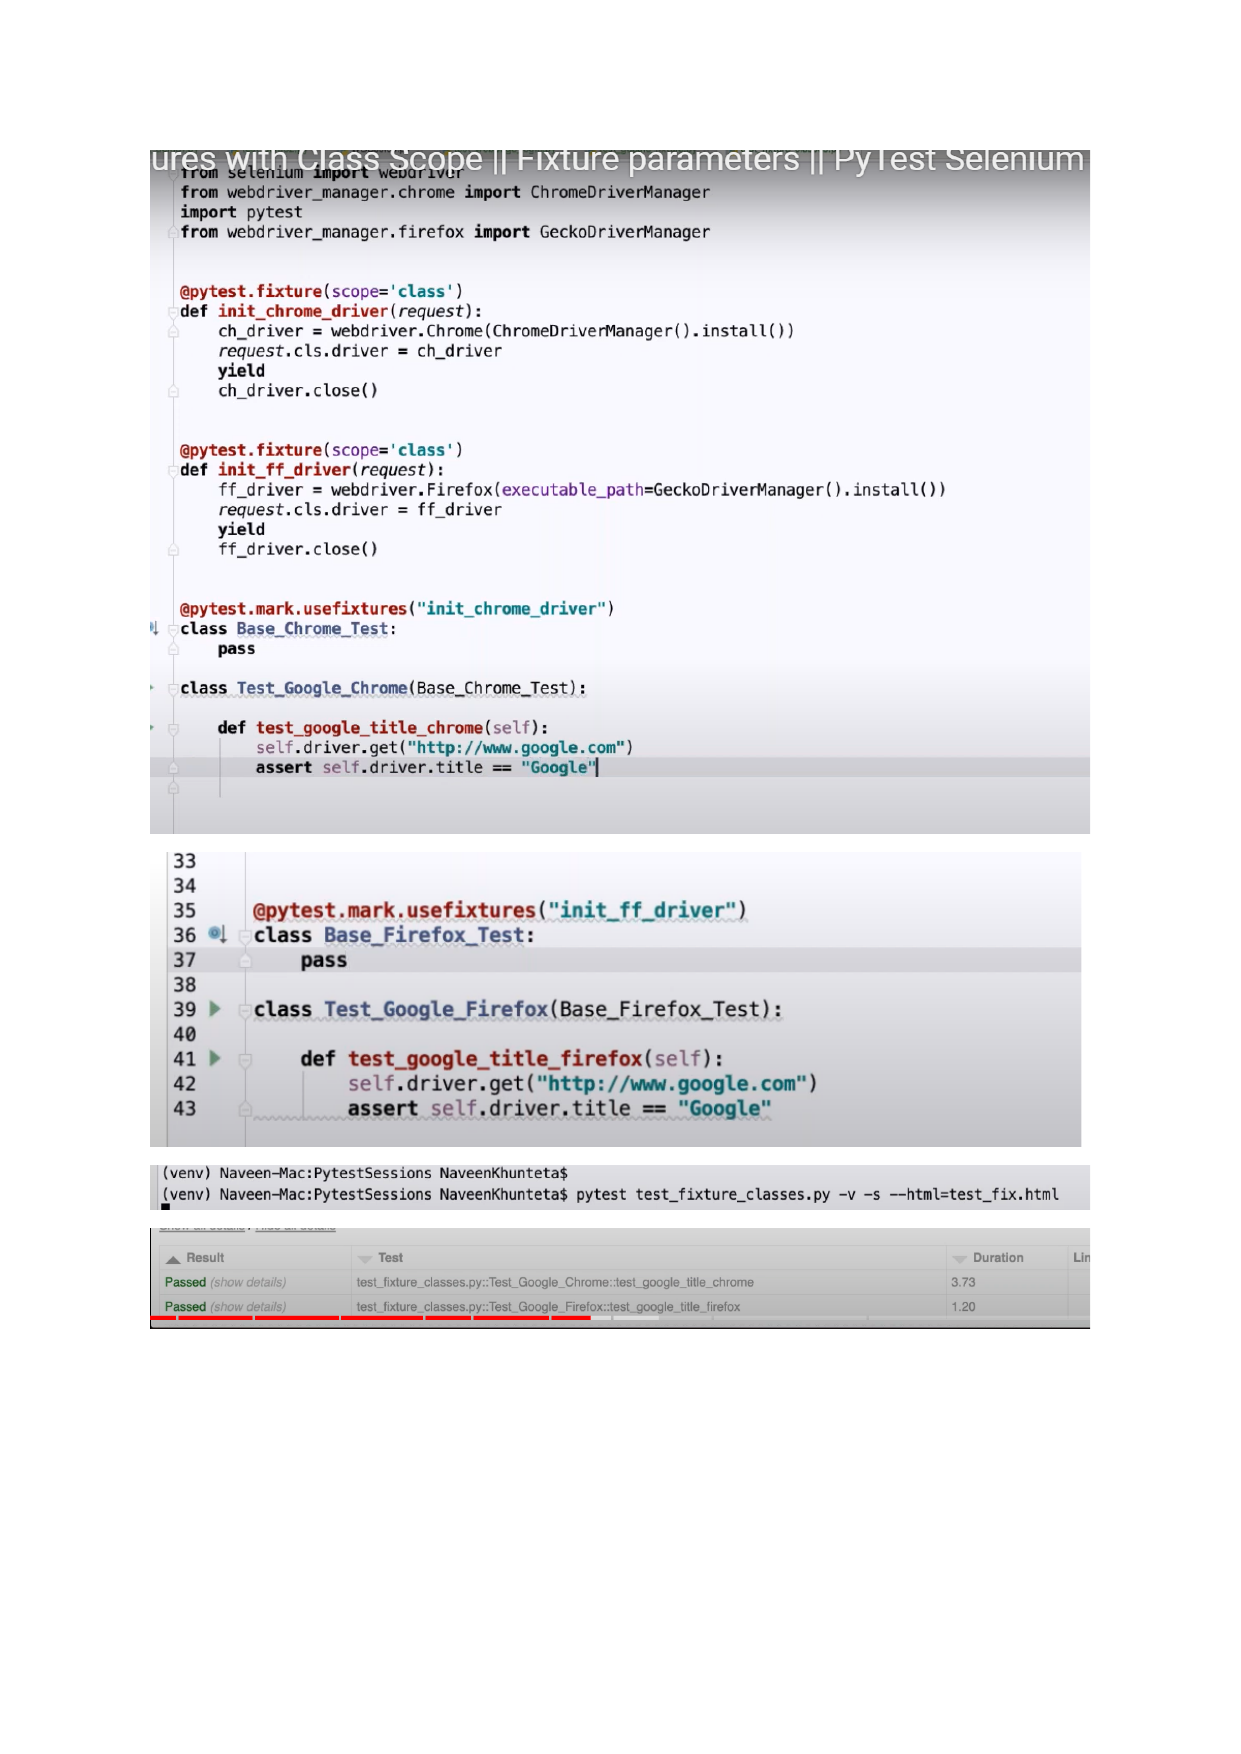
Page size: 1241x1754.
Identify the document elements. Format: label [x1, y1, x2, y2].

picture [150, 1165, 1091, 1210]
picture [150, 1228, 1091, 1329]
picture [150, 852, 1082, 1147]
picture [150, 150, 1091, 834]
